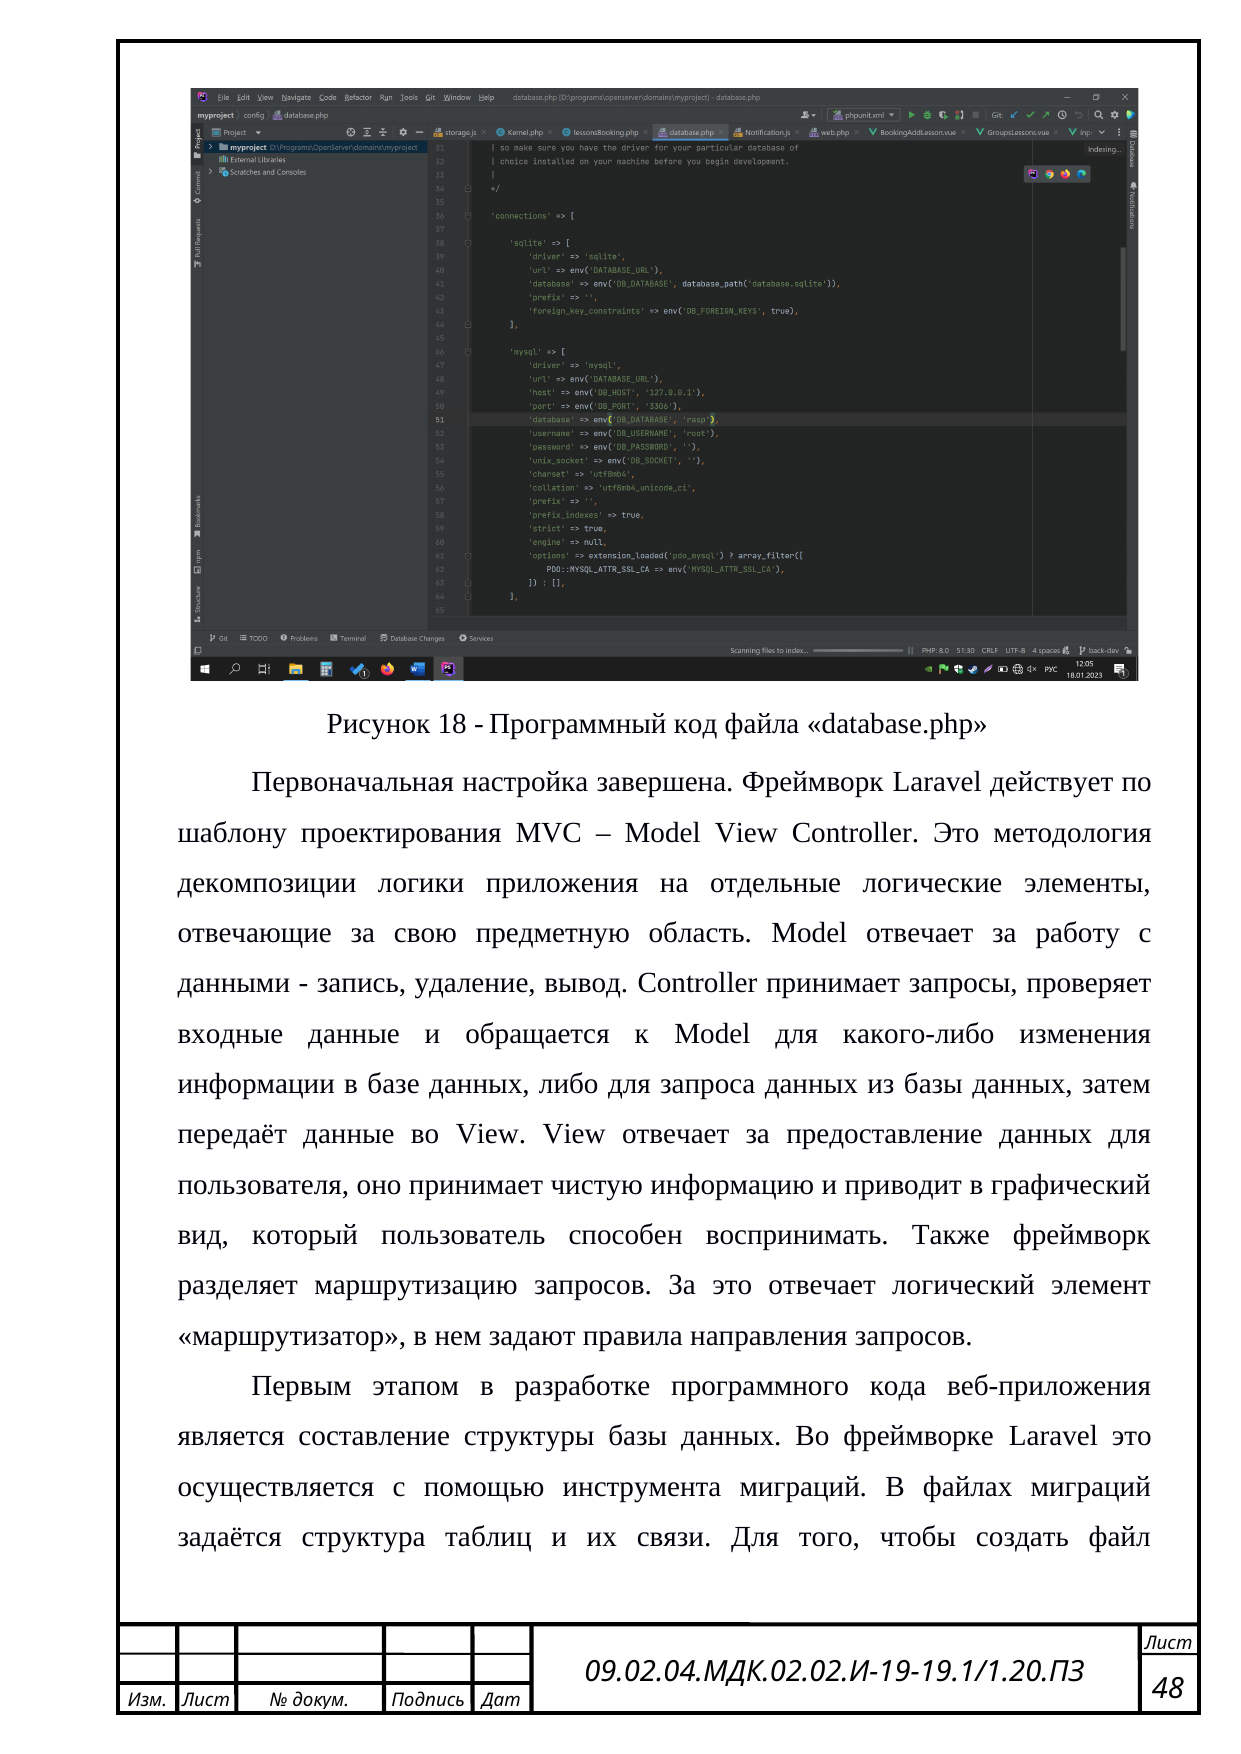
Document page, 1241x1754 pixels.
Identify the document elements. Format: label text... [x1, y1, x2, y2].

text Первоначальная настройка завершена. Фреймворк Laravel действует по шаблону проектирования MVC – Model View Controller. Это методология декомпозиции логики приложения на отдельные логические элементы, отвечающие за свою предметную область. Model отвечает за работу с данными - запись, удаление, вывод. Controller принимает запросы, проверяет входные данные и обращается к Model для какого-либо изменения информации в базе данных, либо для запроса данных из базы данных, затем передаёт данные во View. View отвечает за предоставление данных для пользователя, оно принимает чистую информацию и приводит в графический вид, который пользователь способен воспринимать. Также фреймворк разделяет маршрутизацию запросов. За это отвечает логический элемент «маршрутизатор», в нем задают правила направления запросов. [177, 764, 1152, 1351]
picture [190, 88, 1139, 681]
text Программный код файла «database.php» [177, 706, 1137, 739]
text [177, 1368, 1152, 1553]
